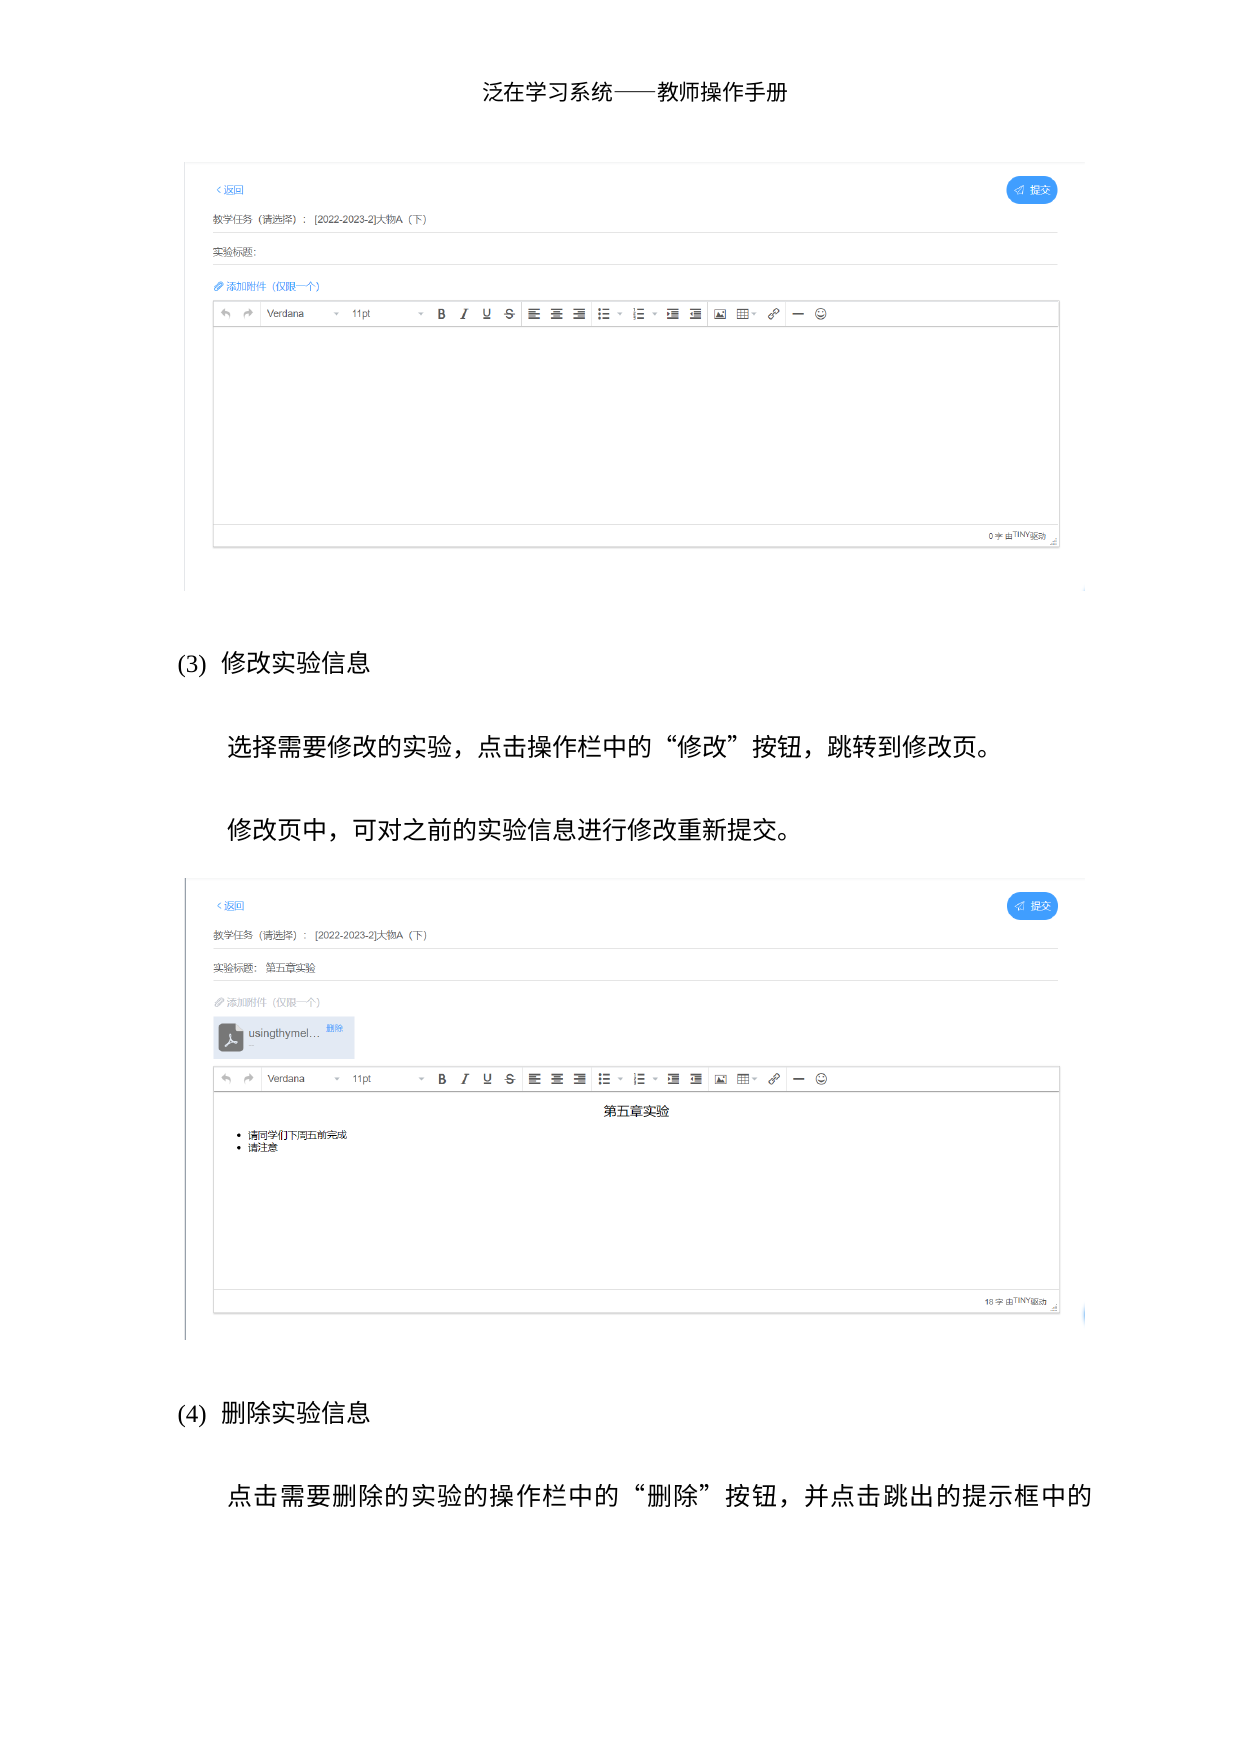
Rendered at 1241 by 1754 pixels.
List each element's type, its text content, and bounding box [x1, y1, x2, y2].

text 修改页中，可对之前的实验信息进行修改重新提交。 [177, 796, 1092, 861]
picture [184, 878, 1085, 1340]
text 选择需要修改的实验，点击操作栏中的“修改”按钮，跳转到修改页。 [177, 713, 1092, 778]
list 修改实验信息 [177, 629, 1092, 694]
list 删除实验信息 [177, 1379, 1092, 1444]
picture [184, 162, 1085, 591]
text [177, 1462, 1092, 1527]
